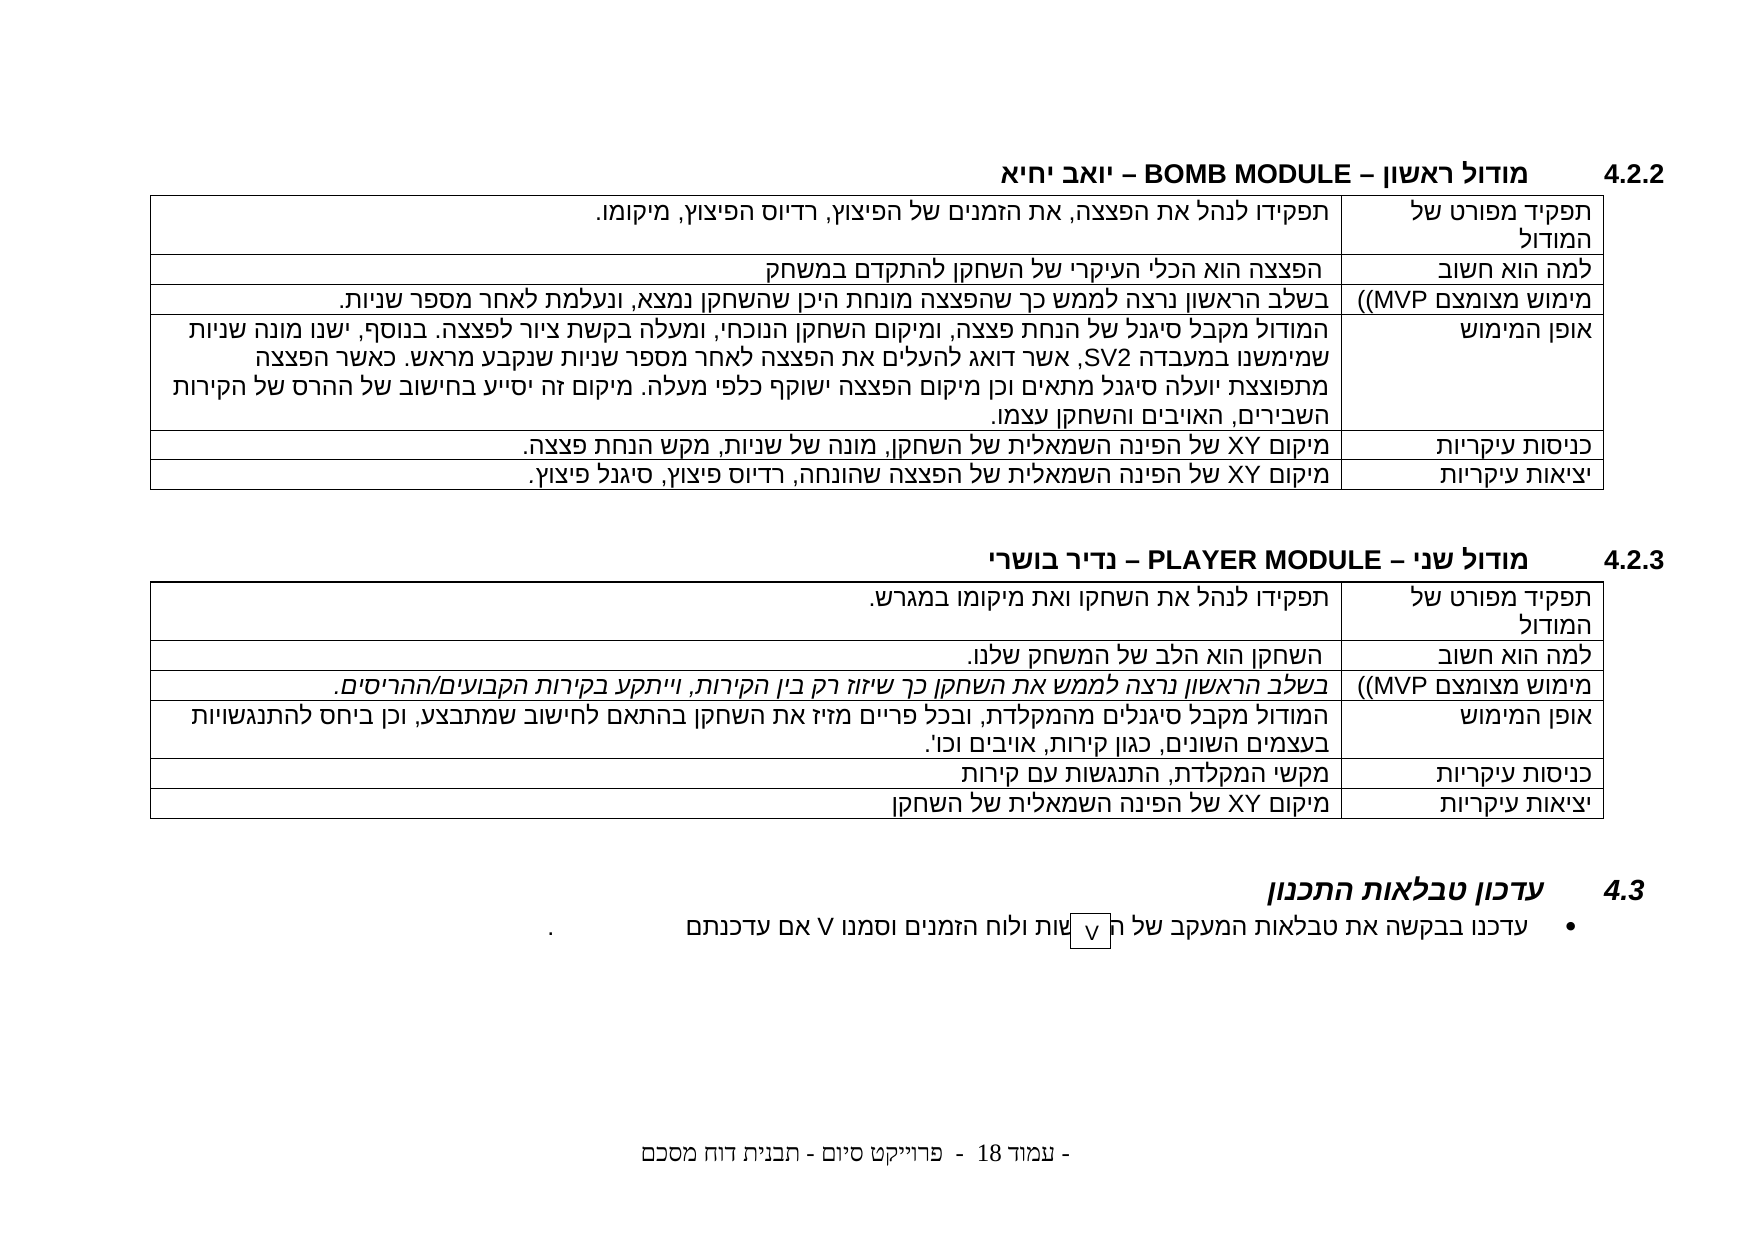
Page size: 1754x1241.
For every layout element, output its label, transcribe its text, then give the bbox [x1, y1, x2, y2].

table_header תפקיד מפורט של המודול [1342, 196, 1603, 254]
subtitle מודול ראשון – BOMB MODULE – יואב יחיא [150, 158, 1604, 189]
table_cell השחקן הוא הלב של המשחק שלנו. [151, 641, 1341, 670]
table_cell המודול מקבל סיגנל של הנחת פצצה, ומיקום השחקן הנוכחי, ומעלה בקשת ציור לפצצה. בנוסף, ישנו מונה שניות שמימשנו במעבדה SV2, אשר דואג להעלים את הפצצה לאחר מספר שניות שנקבע מראש. כאשר הפצצה מתפוצצת יועלה סיגנל מתאים וכן מיקום הפצצה ישוקף כלפי מעלה. מיקום זה יסייע בחישוב של ההרס של הקירות השבירים, האויבים והשחקן עצמו. [151, 315, 1341, 429]
table_cell יציאות עיקריות [1342, 789, 1603, 818]
table_cell מקשי המקלדת, התנגשות עם קירות [151, 759, 1341, 788]
table_cell כניסות עיקריות [1342, 759, 1603, 788]
table_cell למה הוא חשוב [1342, 641, 1603, 670]
table_cell בשלב הראשון נרצה לממש כך שהפצצה מונחת היכן שהשחקן נמצא, ונעלמת לאחר מספר שניות. [151, 285, 1341, 313]
table_header תפקידו לנהל את הפצצה, את הזמנים של הפיצוץ, רדיוס הפיצוץ, מיקומו. [151, 196, 1341, 254]
table_cell המודול מקבל סיגנלים מהמקלדת, ובכל פריים מזיז את השחקן בהתאם לחישוב שמתבצע, וכן ביחס להתנגשויות בעצמים השונים, כגון קירות, אויבים וכו'. [151, 701, 1341, 758]
table_cell אופן המימוש [1342, 701, 1603, 758]
table_cell הפצצה הוא הכלי העיקרי של השחקן להתקדם במשחק [151, 255, 1341, 284]
table_cell בשלב הראשון נרצה לממש את השחקן כך שיזוז רק בין הקירות, וייתקע בקירות הקבועים/ההריסים. [151, 671, 1341, 699]
table_cell אופן המימוש [1342, 315, 1603, 429]
table_cell מיקום XY של הפינה השמאלית של הפצצה שהונחה, רדיוס פיצוץ, סיגנל פיצוץ. [151, 460, 1341, 489]
subtitle עדכון טבלאות התכנון [150, 872, 1604, 906]
table_header תפקיד מפורט של המודול [1342, 583, 1603, 640]
table_cell כניסות עיקריות [1342, 431, 1603, 459]
list עדכנו בבקשה את טבלאות המעקב של הפגישות ולוח הזמנים וסמנו V אם עדכנתם . [150, 912, 1566, 941]
table_cell יציאות עיקריות [1342, 460, 1603, 489]
table_cell מימוש מצומצם MVP)) [1342, 285, 1603, 313]
subtitle מודול שני – PLAYER MODULE – נדיר בושרי [150, 544, 1604, 575]
table_cell מימוש מצומצם MVP)) [1342, 671, 1603, 699]
table_cell למה הוא חשוב [1342, 255, 1603, 284]
table_cell מיקום XY של הפינה השמאלית של השחקן, מונה של שניות, מקש הנחת פצצה. [151, 431, 1341, 459]
table_cell מיקום XY של הפינה השמאלית של השחקן [151, 789, 1341, 818]
table_header תפקידו לנהל את השחקו ואת מיקומו במגרש. [151, 583, 1341, 640]
